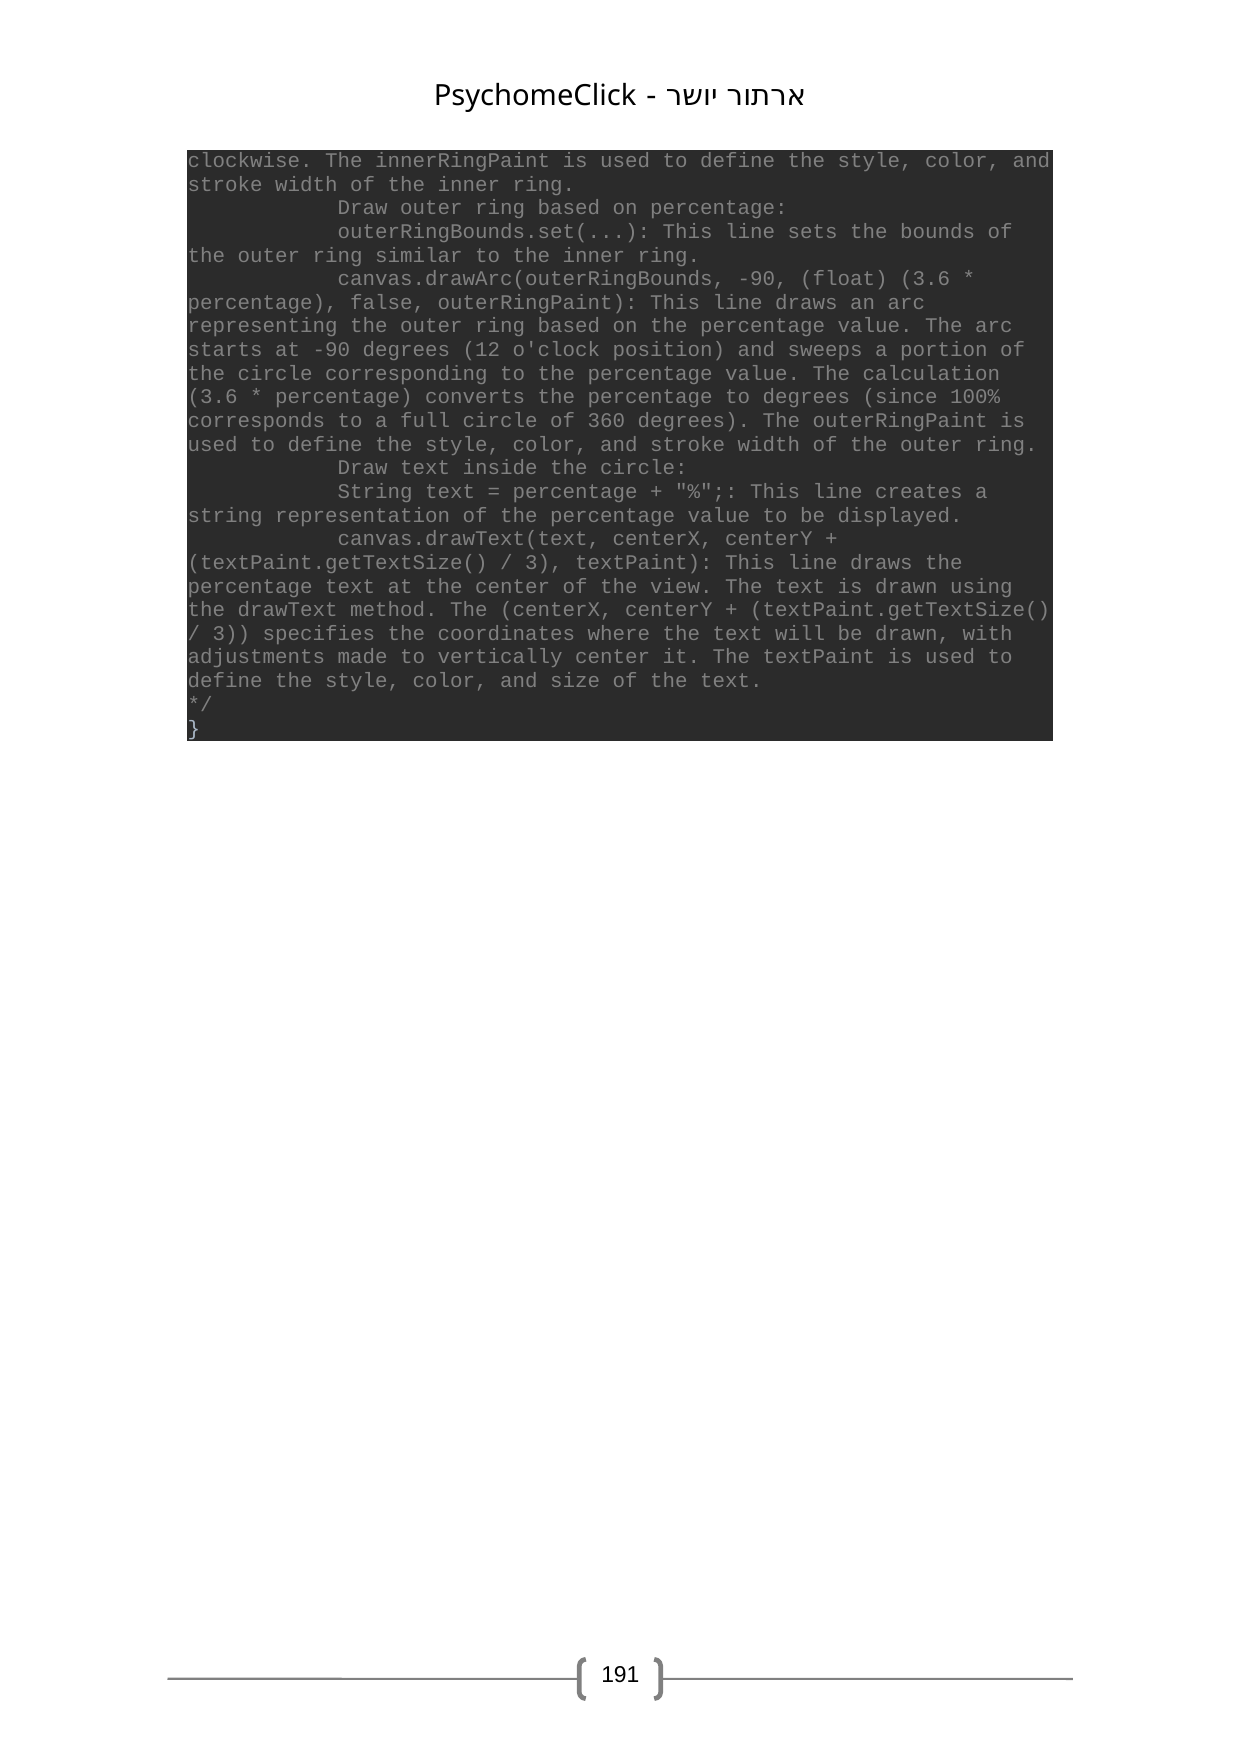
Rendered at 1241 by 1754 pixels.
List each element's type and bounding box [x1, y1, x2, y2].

text [187, 150, 1053, 741]
